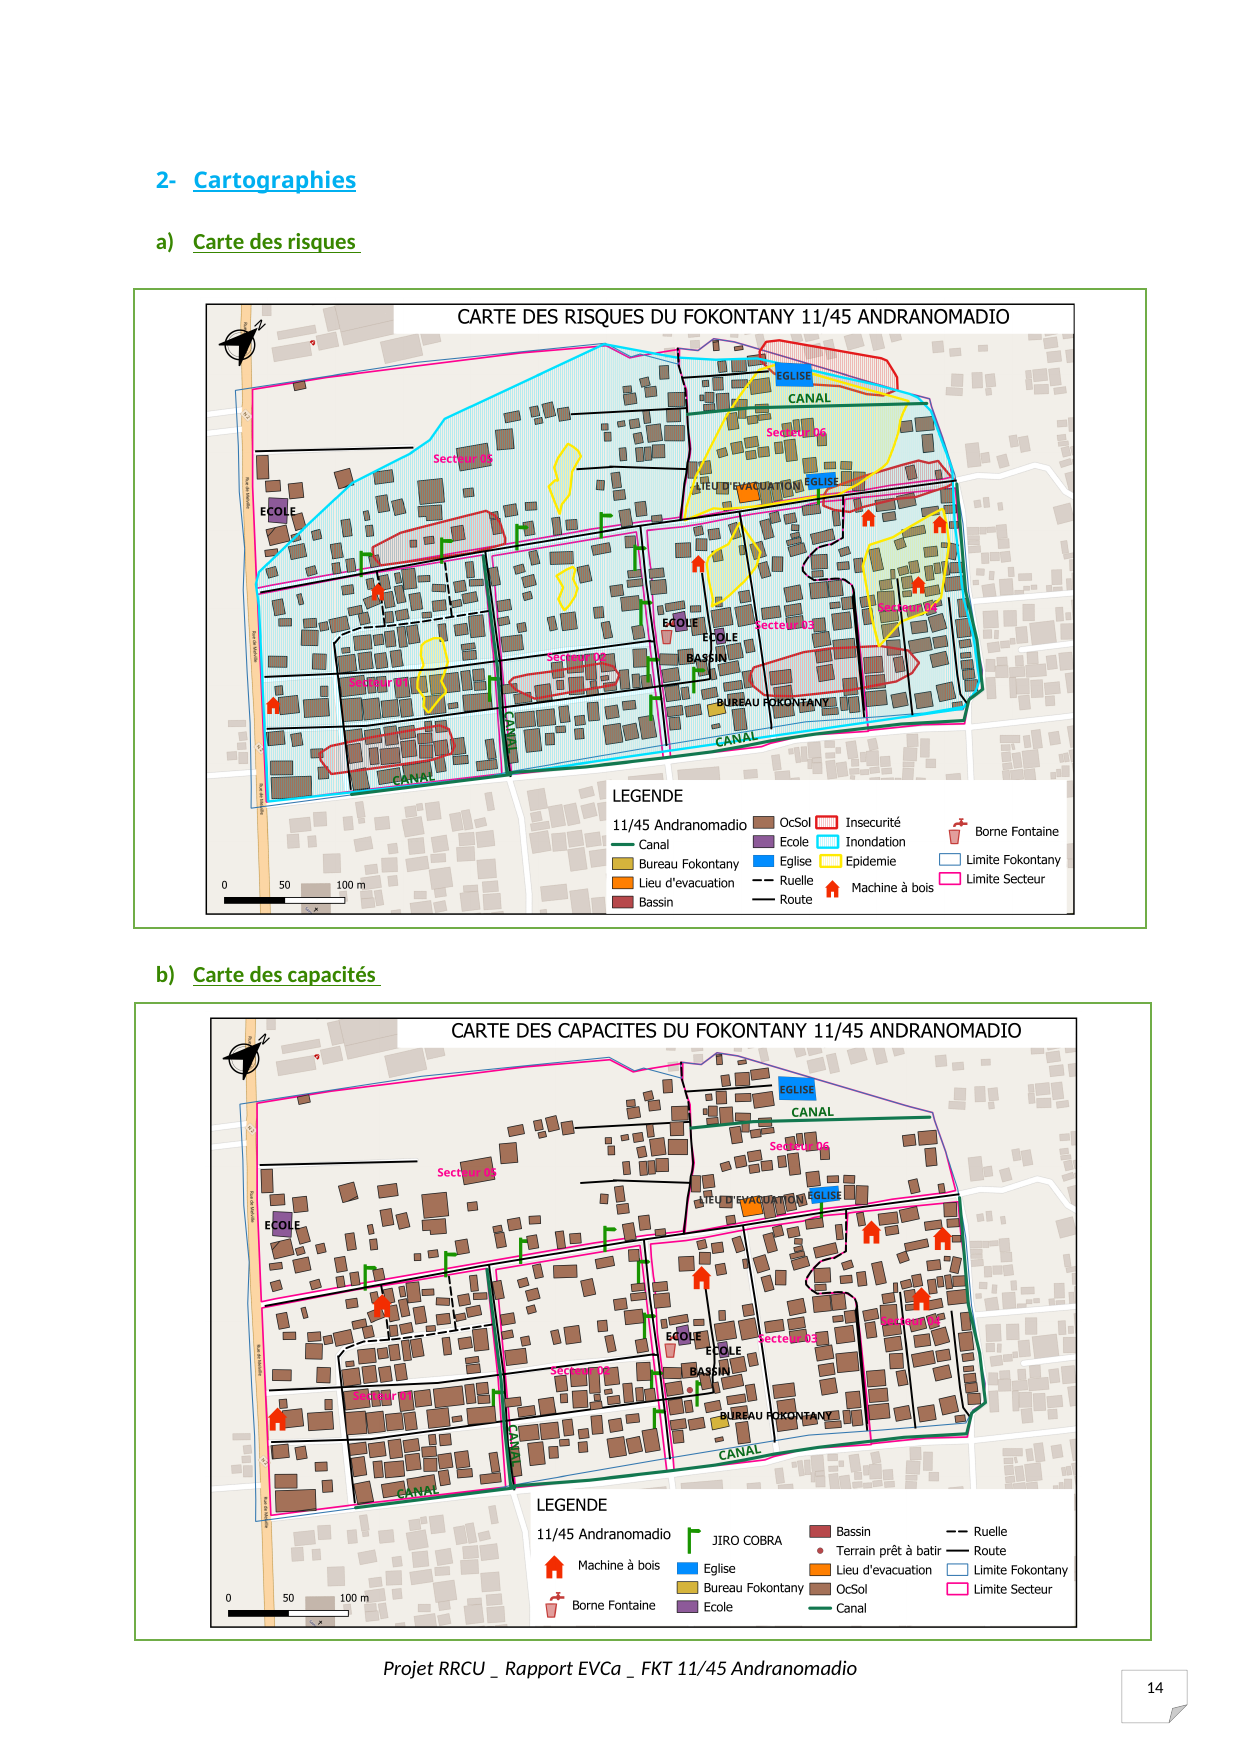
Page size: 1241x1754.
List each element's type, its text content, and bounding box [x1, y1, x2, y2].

picture [205, 1011, 1082, 1632]
list Carte des capacités [156, 961, 1122, 989]
list Carte des risques [156, 227, 1122, 256]
picture [200, 297, 1080, 919]
subtitle Cartographies [156, 163, 1122, 195]
